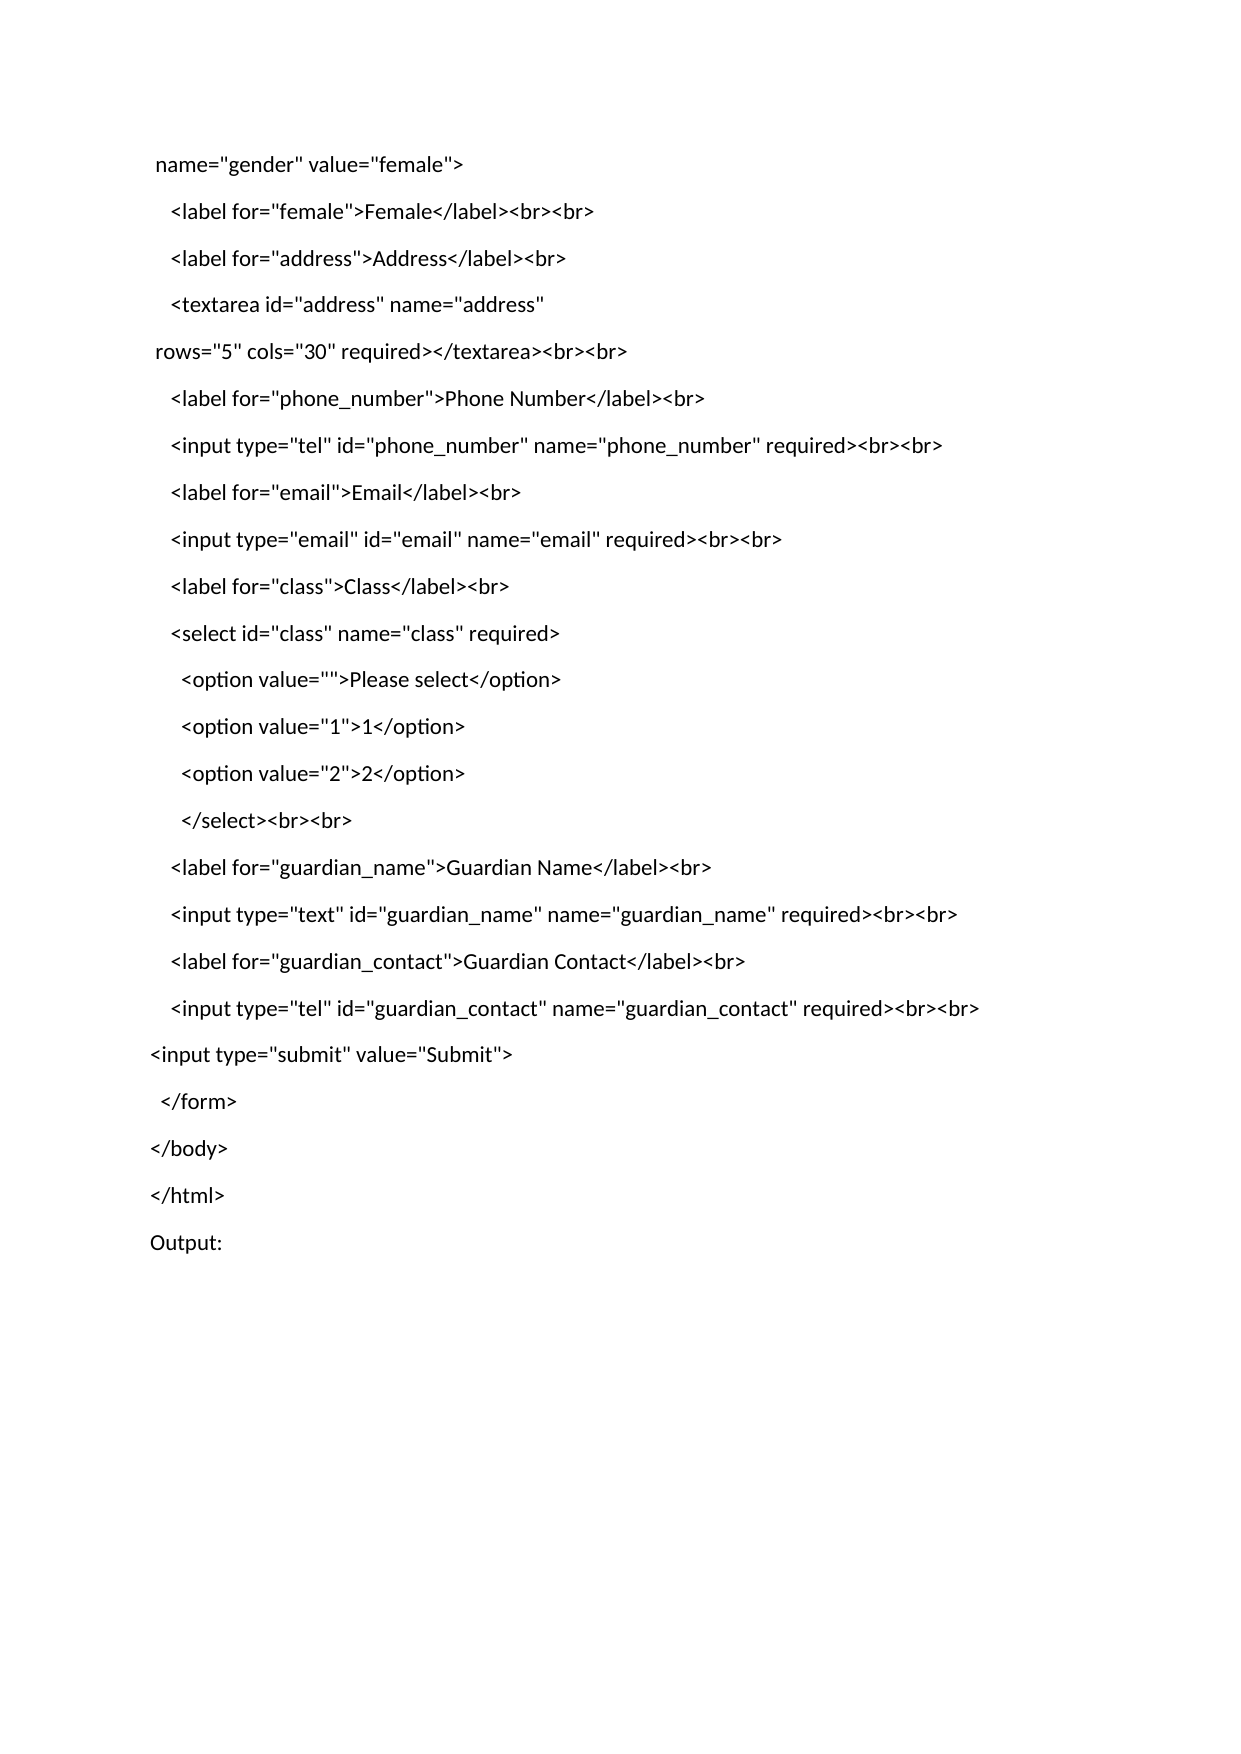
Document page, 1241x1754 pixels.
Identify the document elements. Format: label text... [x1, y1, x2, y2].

text <option value="1">1</option> [150, 712, 1090, 741]
text <label for="guardian_name">Guardian Name</label><br> [150, 853, 1090, 881]
text <input type="tel" id="phone_number" name="phone_number" required><br><br> [150, 431, 1090, 459]
text <select id="class" name="class" required> [150, 619, 1090, 647]
text <textarea id="address" name="address" [150, 291, 1090, 319]
text <input type="email" id="email" name="email" required><br><br> [150, 525, 1090, 553]
text <label for="phone_number">Phone Number</label><br> [150, 384, 1090, 412]
text Output: [150, 1228, 1090, 1256]
text <label for="female">Female</label><br><br> [150, 197, 1090, 225]
text <option value="">Please select</option> [150, 666, 1090, 694]
text </form> [150, 1087, 1090, 1116]
text </body> [150, 1134, 1090, 1162]
text <input type="submit" value="Submit"> [150, 1041, 1090, 1069]
text <label for="address">Address</label><br> [150, 244, 1090, 272]
text <input type="tel" id="guardian_contact" name="guardian_contact" required><br><br> [150, 994, 1090, 1022]
text rows="5" cols="30" required></textarea><br><br> [150, 337, 1090, 366]
text <label for="guardian_contact">Guardian Contact</label><br> [150, 947, 1090, 975]
text <option value="2">2</option> [150, 759, 1090, 787]
text <input type="text" id="guardian_name" name="guardian_name" required><br><br> [150, 900, 1090, 928]
text <label for="email">Email</label><br> [150, 478, 1090, 506]
text <label for="class">Class</label><br> [150, 572, 1090, 600]
text name="gender" value="female"> [150, 150, 1090, 178]
text </select><br><br> [150, 806, 1090, 834]
text </html> [150, 1181, 1090, 1209]
